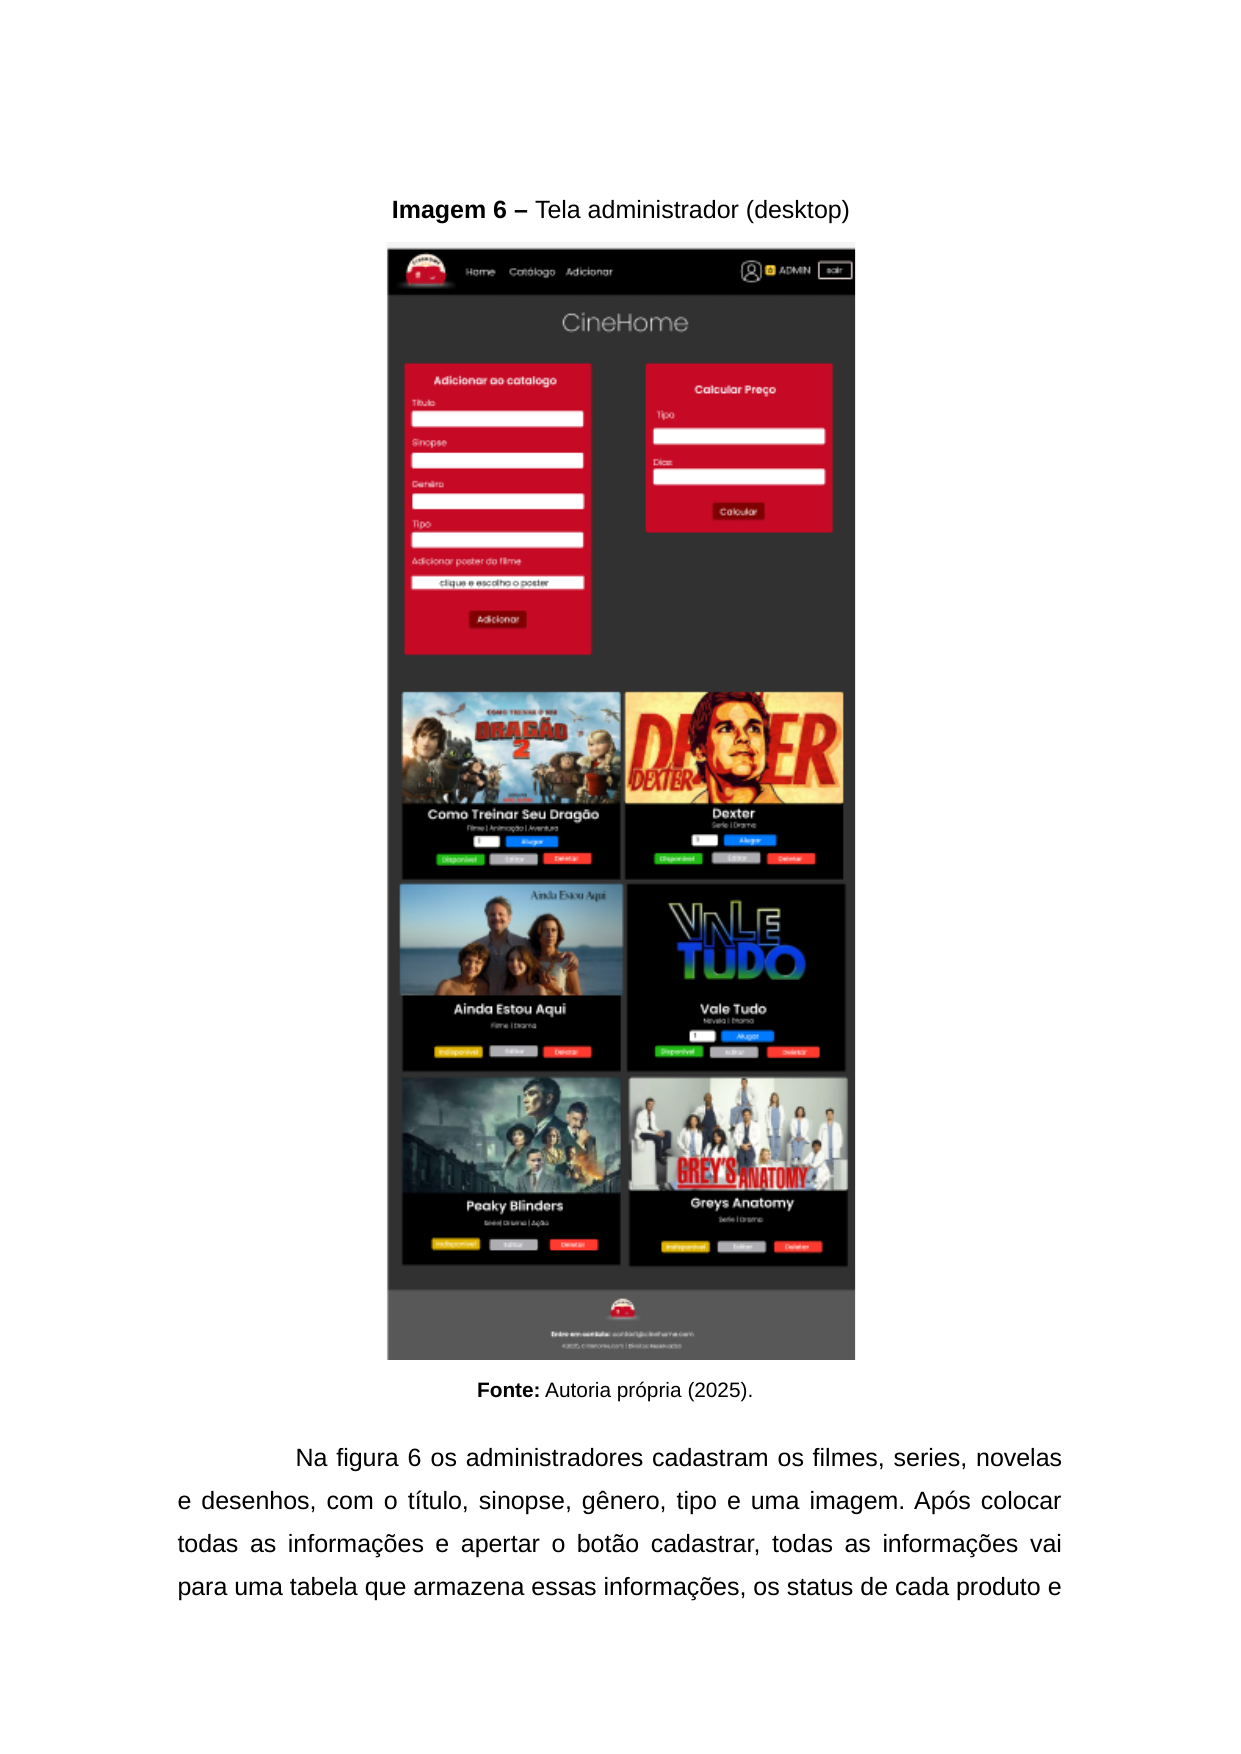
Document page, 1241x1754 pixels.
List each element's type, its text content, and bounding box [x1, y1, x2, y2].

text Fonte: Autoria própria (2025). [177, 1378, 1053, 1402]
text Imagem 6 – Tela administrador (desktop) [252, 195, 990, 224]
picture [386, 242, 856, 1360]
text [177, 1443, 1063, 1601]
